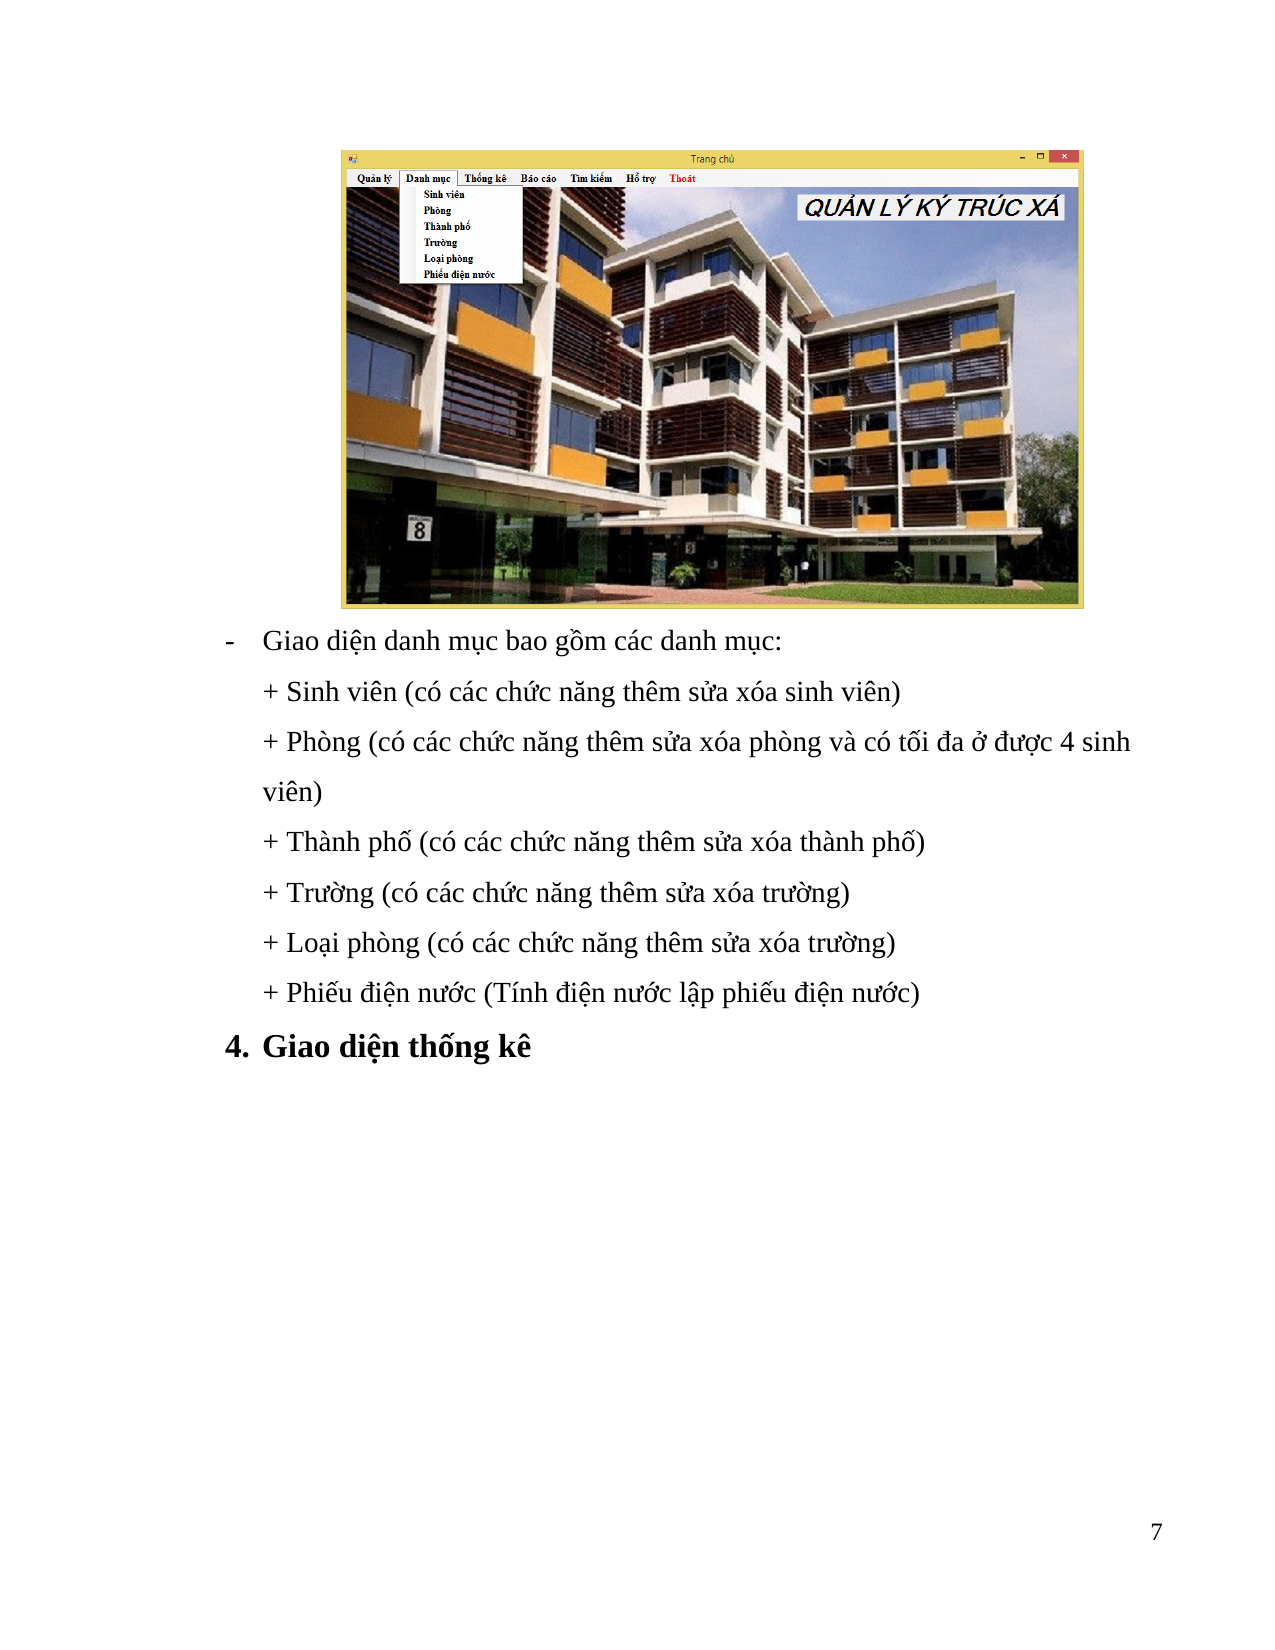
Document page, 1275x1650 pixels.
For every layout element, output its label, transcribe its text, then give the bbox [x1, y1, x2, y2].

picture [341, 150, 1084, 609]
list + Loại phòng (có các chức năng thêm sửa xóa trường) [262, 925, 1162, 959]
list + Phòng (có các chức năng thêm sửa xóa phòng và có tối đa ở được 4 sinh viên) [262, 724, 1162, 808]
list Giao diện thống kê [225, 1026, 1162, 1064]
list Giao diện danh mục bao gồm các danh mục: [225, 623, 1162, 657]
list + Sinh viên (có các chức năng thêm sửa xóa sinh viên) [262, 674, 1162, 707]
list + Thành phố (có các chức năng thêm sửa xóa thành phố) [262, 824, 1162, 858]
list + Phiếu điện nước (Tính điện nước lập phiếu điện nước) [262, 976, 1162, 1009]
list + Trường (có các chức năng thêm sửa xóa trường) [262, 875, 1162, 908]
